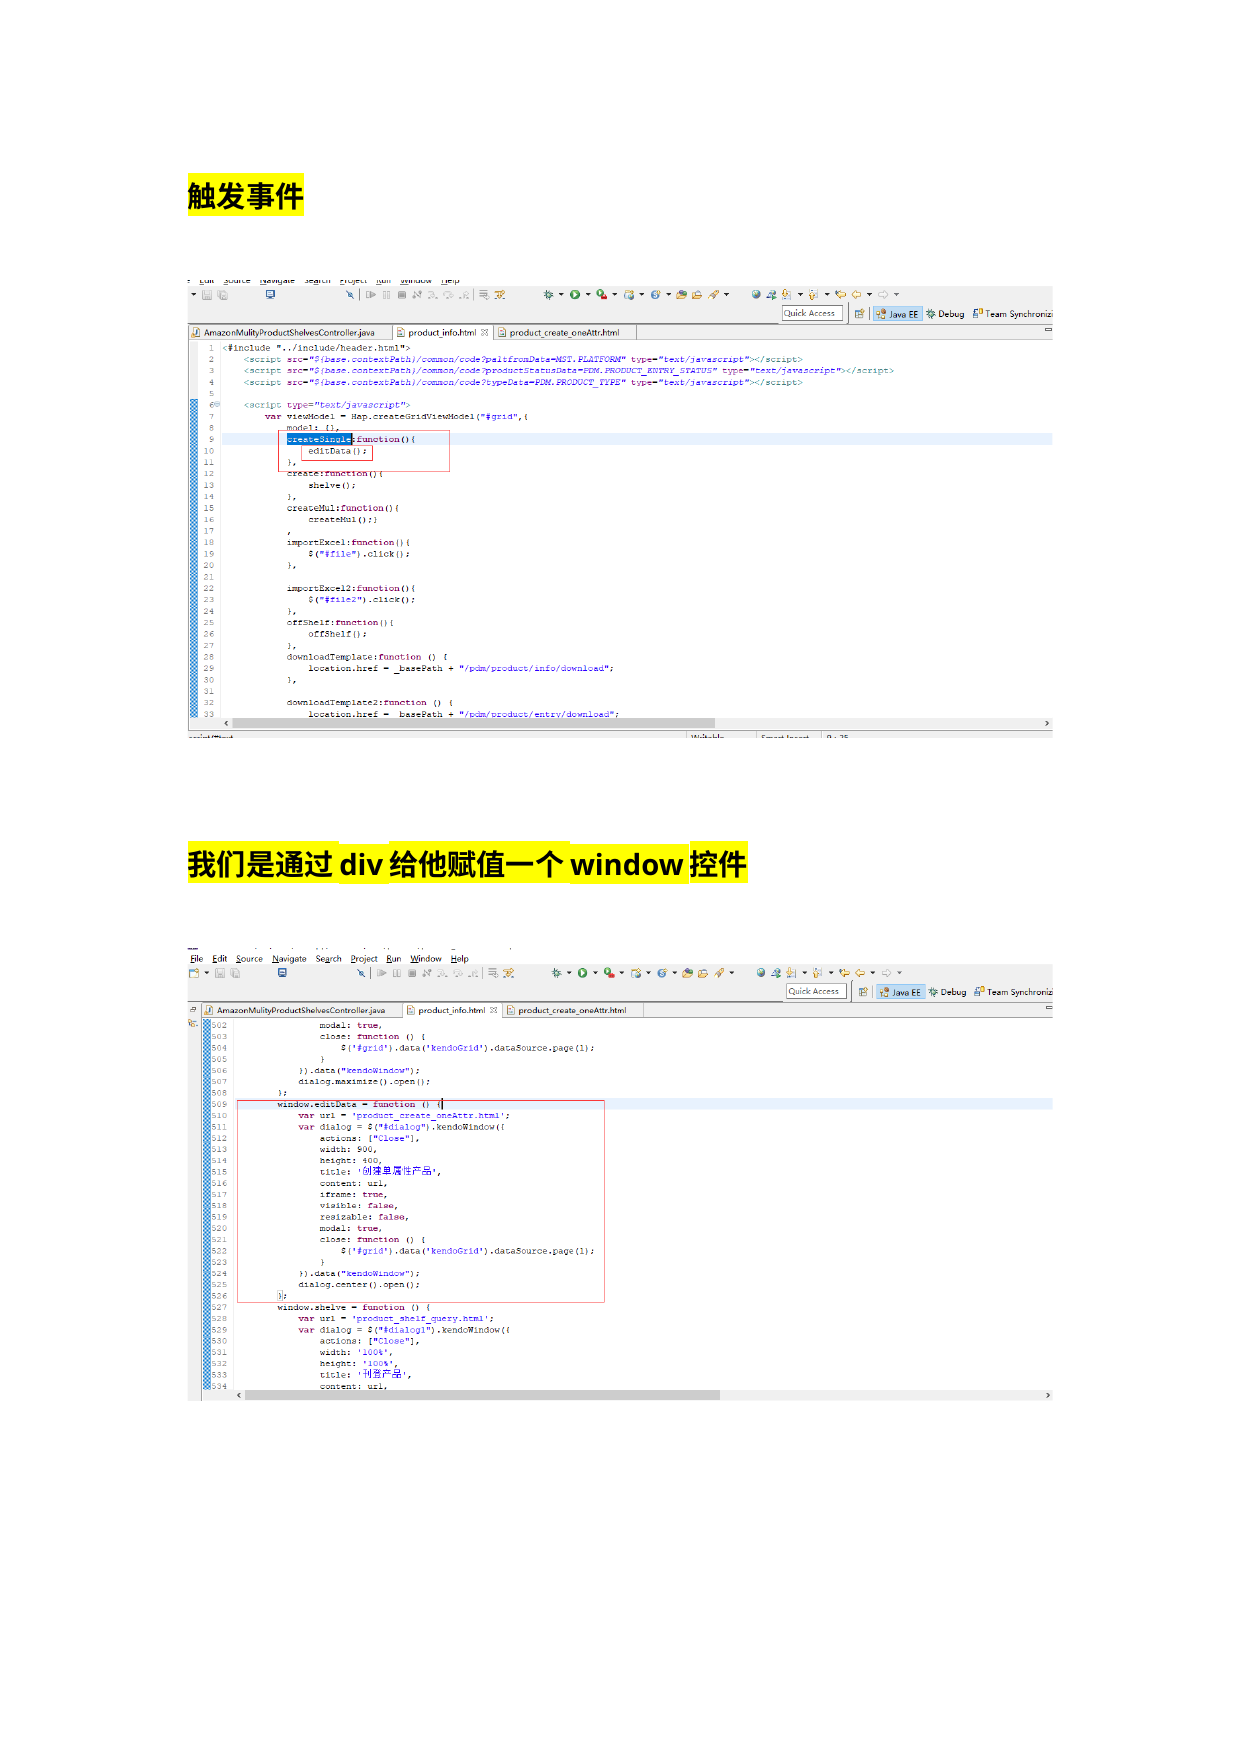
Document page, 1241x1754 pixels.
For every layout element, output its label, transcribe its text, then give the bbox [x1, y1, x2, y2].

subtitle 我们是通过div给他赋值一个window控件 [187, 830, 1053, 895]
picture [187, 280, 1053, 738]
picture [187, 948, 1053, 1401]
subtitle 触发事件 [187, 162, 1053, 227]
